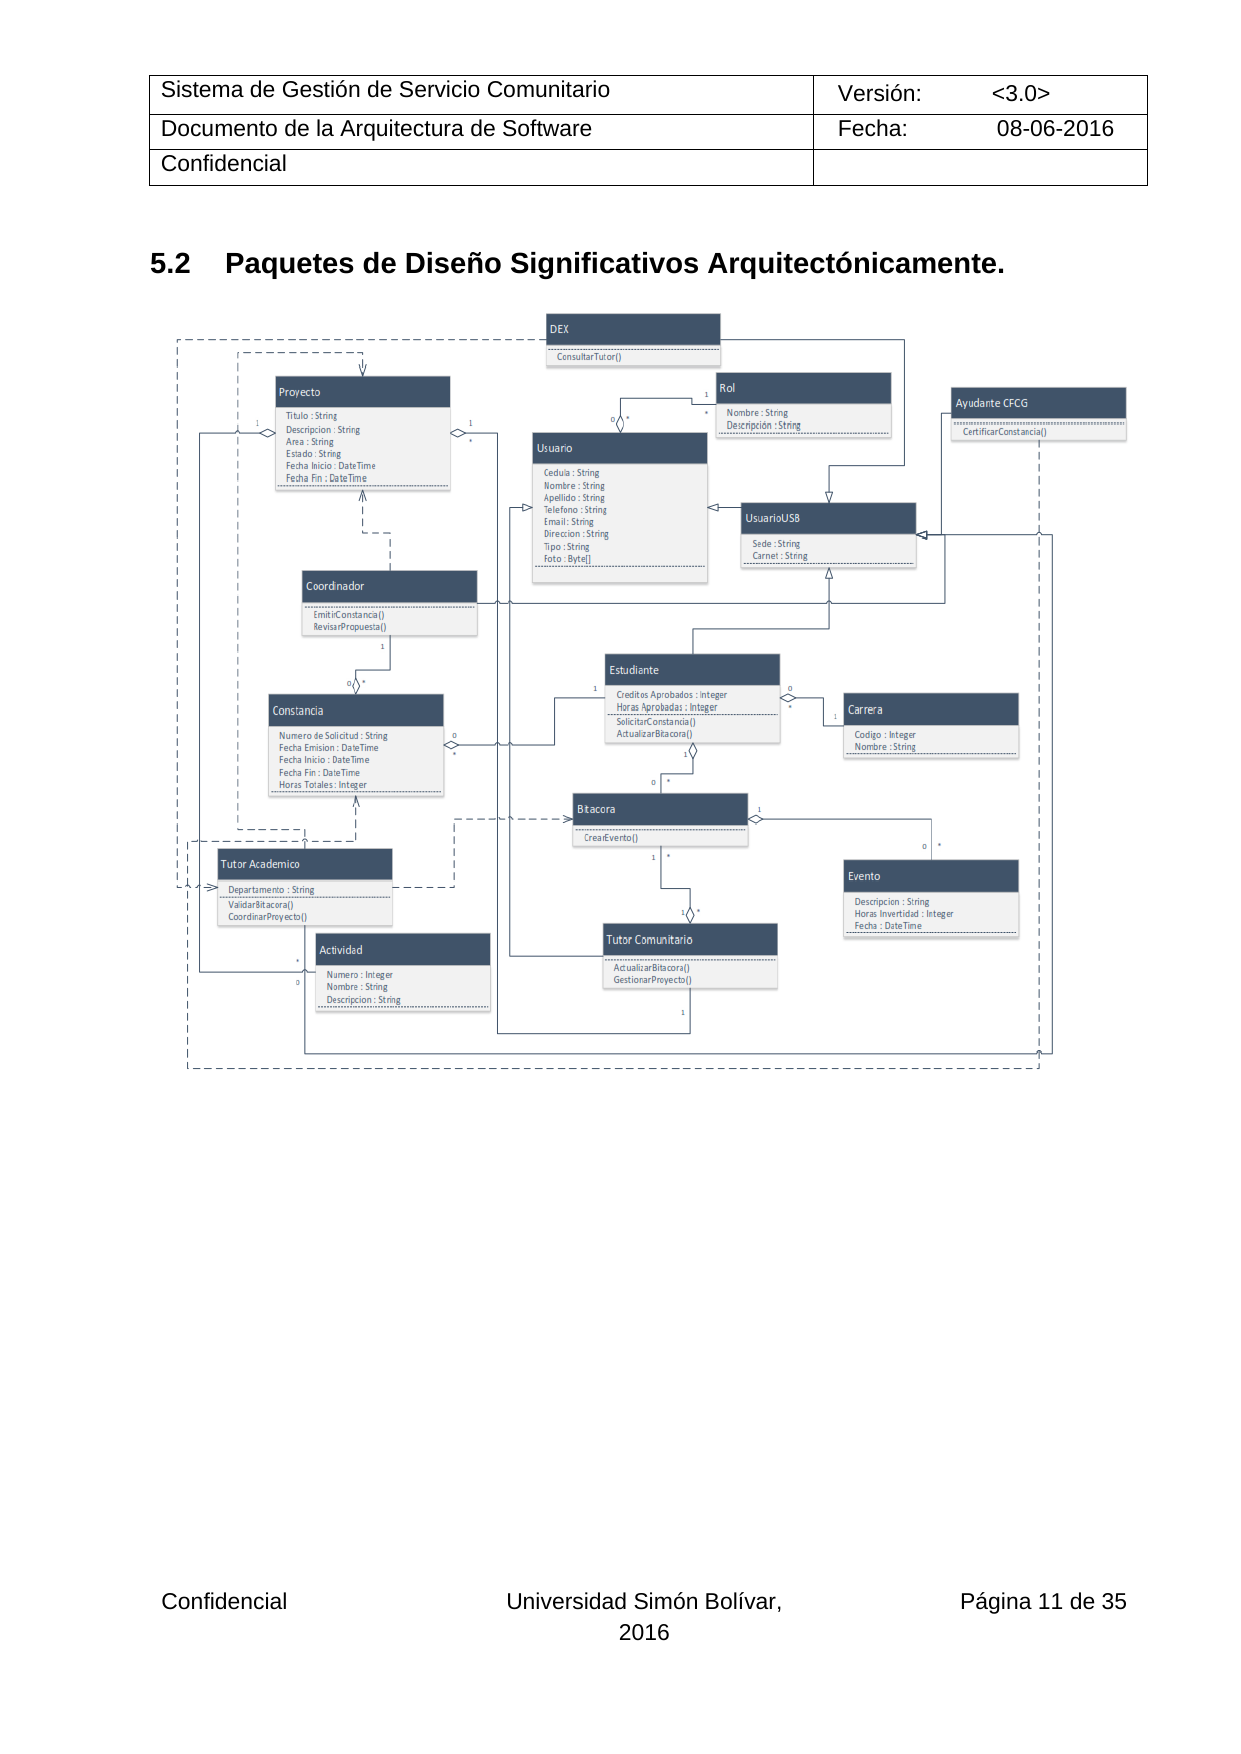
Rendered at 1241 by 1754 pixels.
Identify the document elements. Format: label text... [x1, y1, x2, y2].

picture [104, 253, 1200, 1110]
text 5.2 Paquetes de Diseño Significativos Arquitectónicamente. [150, 246, 1090, 279]
